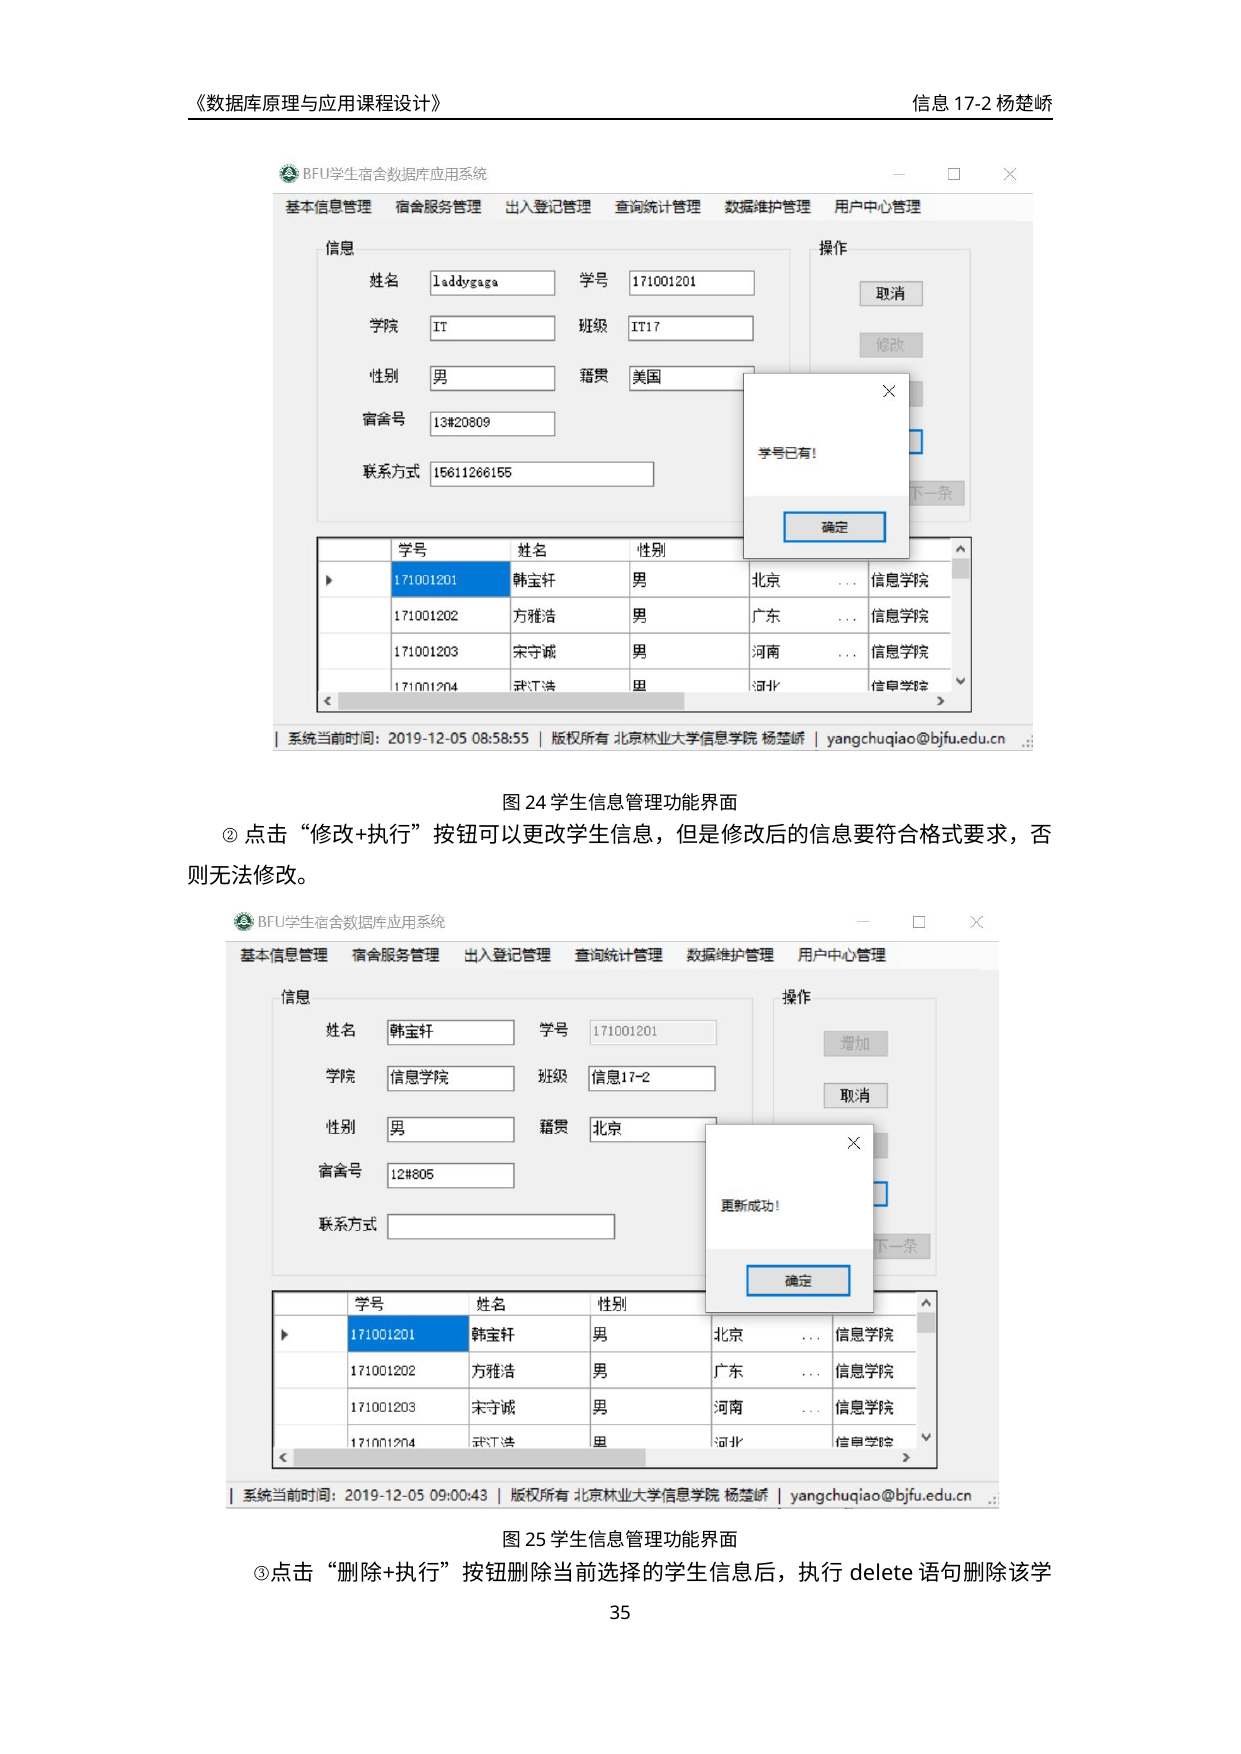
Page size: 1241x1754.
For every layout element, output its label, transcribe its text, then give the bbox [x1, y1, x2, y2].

picture [272, 159, 1033, 751]
picture [225, 905, 1000, 1509]
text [187, 1554, 1053, 1587]
text ② 点击“修改+执行”按钮可以更改学生信息，但是修改后的信息要符合格式要求，否则无法修改。 [187, 817, 1053, 890]
text 图25 学生信息管理功能界面 [187, 1522, 1053, 1554]
text 图24 学生信息管理功能界面 [187, 785, 1053, 817]
